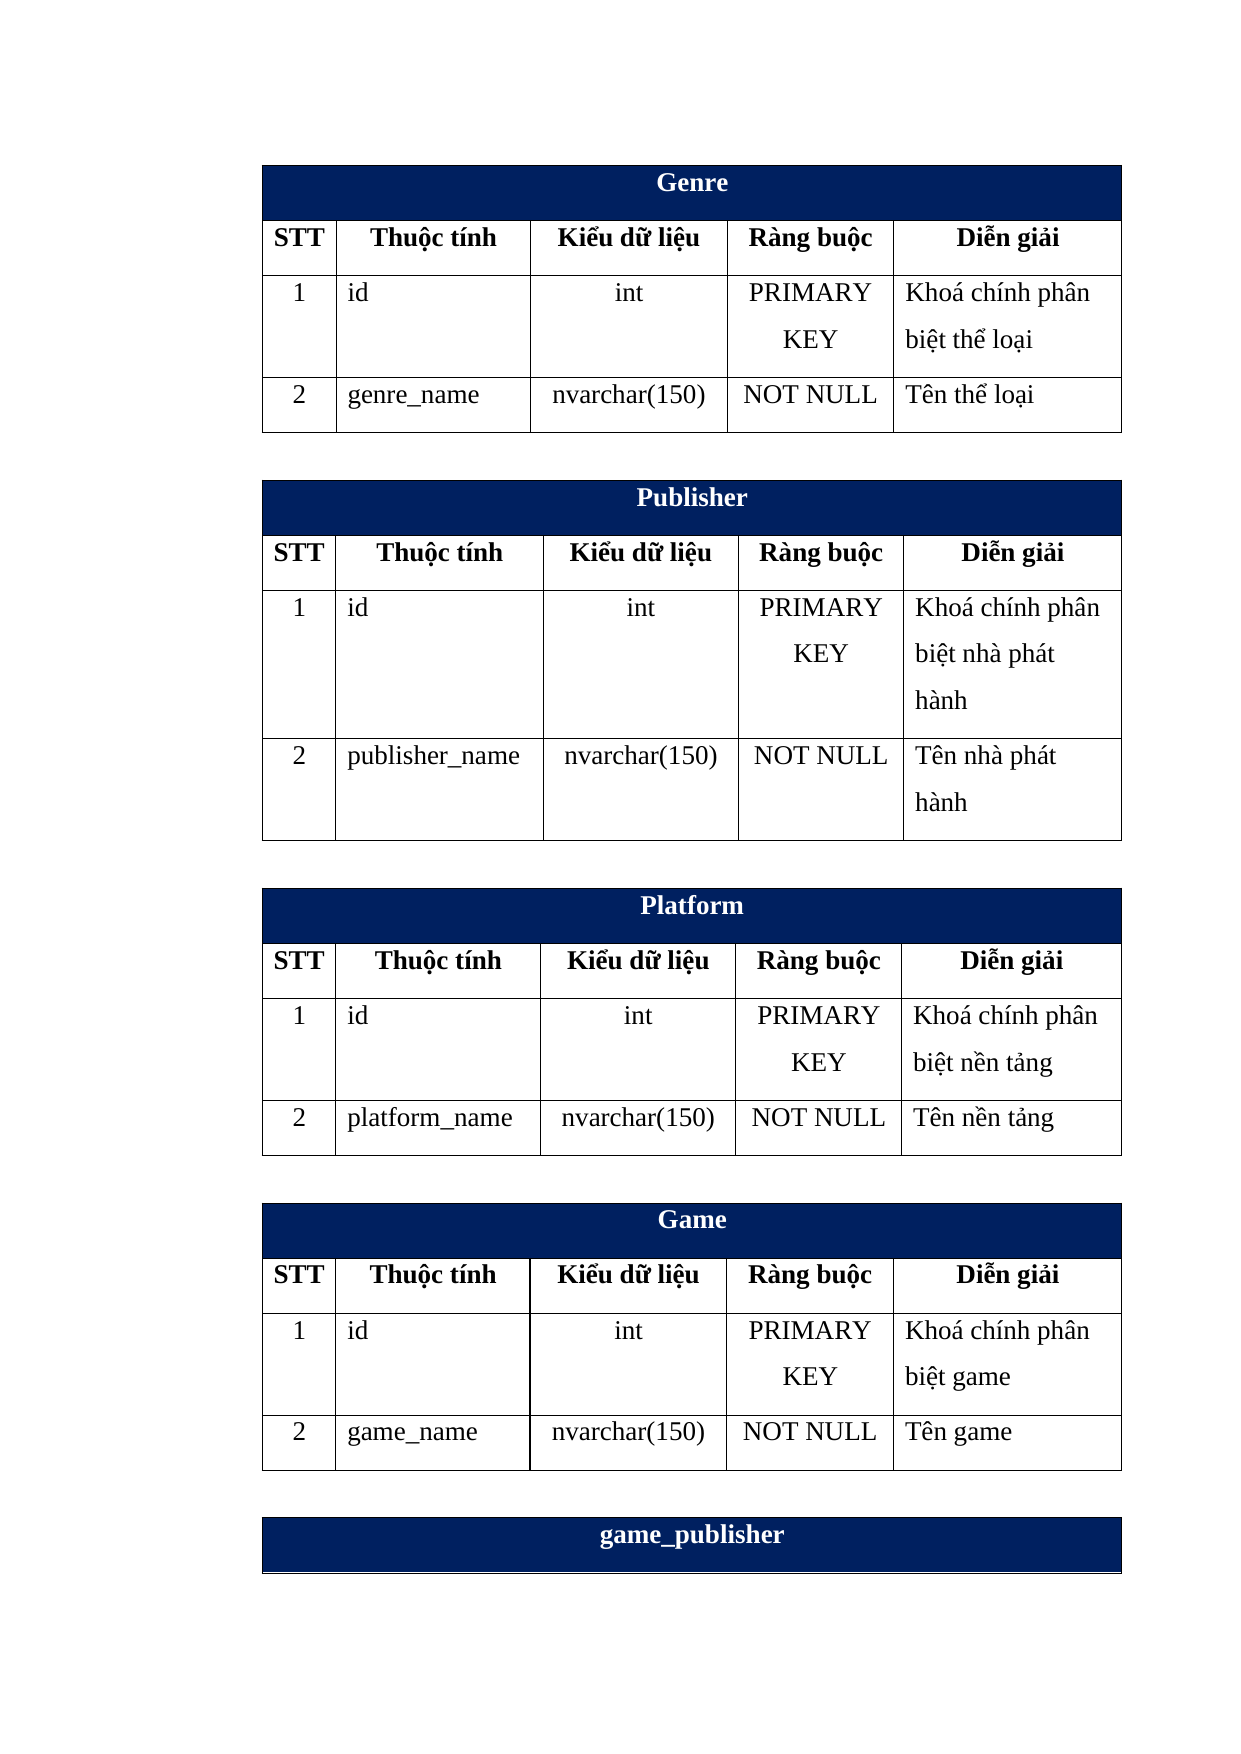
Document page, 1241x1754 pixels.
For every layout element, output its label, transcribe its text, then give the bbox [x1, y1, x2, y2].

table_header game_publisher [263, 1518, 1121, 1572]
table_cell nvarchar(150) [541, 1101, 735, 1155]
table_cell Tên thể loại [894, 378, 1121, 432]
table_cell Kiểu dữ liệu [531, 1259, 726, 1313]
table_cell Ràng buộc [727, 1259, 893, 1313]
table_cell PRIMARY KEY [727, 1314, 893, 1414]
table_cell STT [263, 221, 336, 275]
table_cell 1 [263, 999, 335, 1100]
table_cell Thuộc tính [337, 221, 530, 275]
table_cell Khoá chính phân biệt nhà phát hành [904, 591, 1121, 738]
table_cell id [336, 1314, 529, 1414]
table_cell int [541, 999, 735, 1100]
table_cell STT [263, 944, 335, 998]
table_cell Tên game [894, 1416, 1121, 1469]
table_cell Thuộc tính [336, 944, 540, 998]
table_cell Kiểu dữ liệu [544, 536, 738, 590]
table_cell Diễn giải [894, 221, 1121, 275]
table_cell 2 [263, 1101, 335, 1155]
table_header Genre [263, 166, 1121, 220]
table_cell NOT NULL [727, 1416, 893, 1469]
table_cell Khoá chính phân biệt thể loại [894, 276, 1121, 377]
table_cell Diễn giải [894, 1259, 1121, 1313]
table_header Game [263, 1204, 1121, 1258]
table_cell platform_name [336, 1101, 540, 1155]
table_cell NOT NULL [736, 1101, 901, 1155]
table_cell Thuộc tính [336, 1259, 529, 1313]
table_cell int [544, 591, 738, 738]
table_cell PRIMARY KEY [728, 276, 893, 377]
table_cell id [336, 591, 543, 738]
table_cell Ràng buộc [736, 944, 901, 998]
table_cell NOT NULL [728, 378, 893, 432]
table_cell Tên nhà phát hành [904, 739, 1121, 840]
table_cell 2 [263, 739, 335, 840]
table_cell 1 [263, 591, 335, 738]
table_cell int [531, 1314, 726, 1414]
table_cell nvarchar(150) [531, 1416, 726, 1469]
table_cell Kiểu dữ liệu [541, 944, 735, 998]
table_cell id [336, 999, 540, 1100]
table_cell Kiểu dữ liệu [531, 221, 727, 275]
table_cell nvarchar(150) [531, 378, 727, 432]
table_cell Khoá chính phân biệt nền tảng [902, 999, 1121, 1100]
table_cell Tên nền tảng [902, 1101, 1121, 1155]
table_cell 2 [263, 1416, 335, 1469]
table_cell STT [263, 1259, 335, 1313]
table_cell STT [263, 536, 335, 590]
table_cell Diễn giải [904, 536, 1121, 590]
table_cell nvarchar(150) [544, 739, 738, 840]
table_cell PRIMARY KEY [736, 999, 901, 1100]
table_cell Khoá chính phân biệt game [894, 1314, 1121, 1414]
table_cell genre_name [337, 378, 530, 432]
table_cell 1 [263, 276, 336, 377]
table_cell Thuộc tính [336, 536, 543, 590]
table_header Platform [263, 889, 1121, 943]
table_cell 2 [263, 378, 336, 432]
table_cell PRIMARY KEY [739, 591, 903, 738]
table_cell Diễn giải [902, 944, 1121, 998]
table_cell Ràng buộc [739, 536, 903, 590]
table_cell int [531, 276, 727, 377]
table_cell NOT NULL [739, 739, 903, 840]
table_header Publisher [263, 481, 1121, 535]
table_cell publisher_name [336, 739, 543, 840]
table_cell Ràng buộc [728, 221, 893, 275]
table_cell id [337, 276, 530, 377]
table_cell game_name [336, 1416, 529, 1469]
table_cell 1 [263, 1314, 335, 1414]
